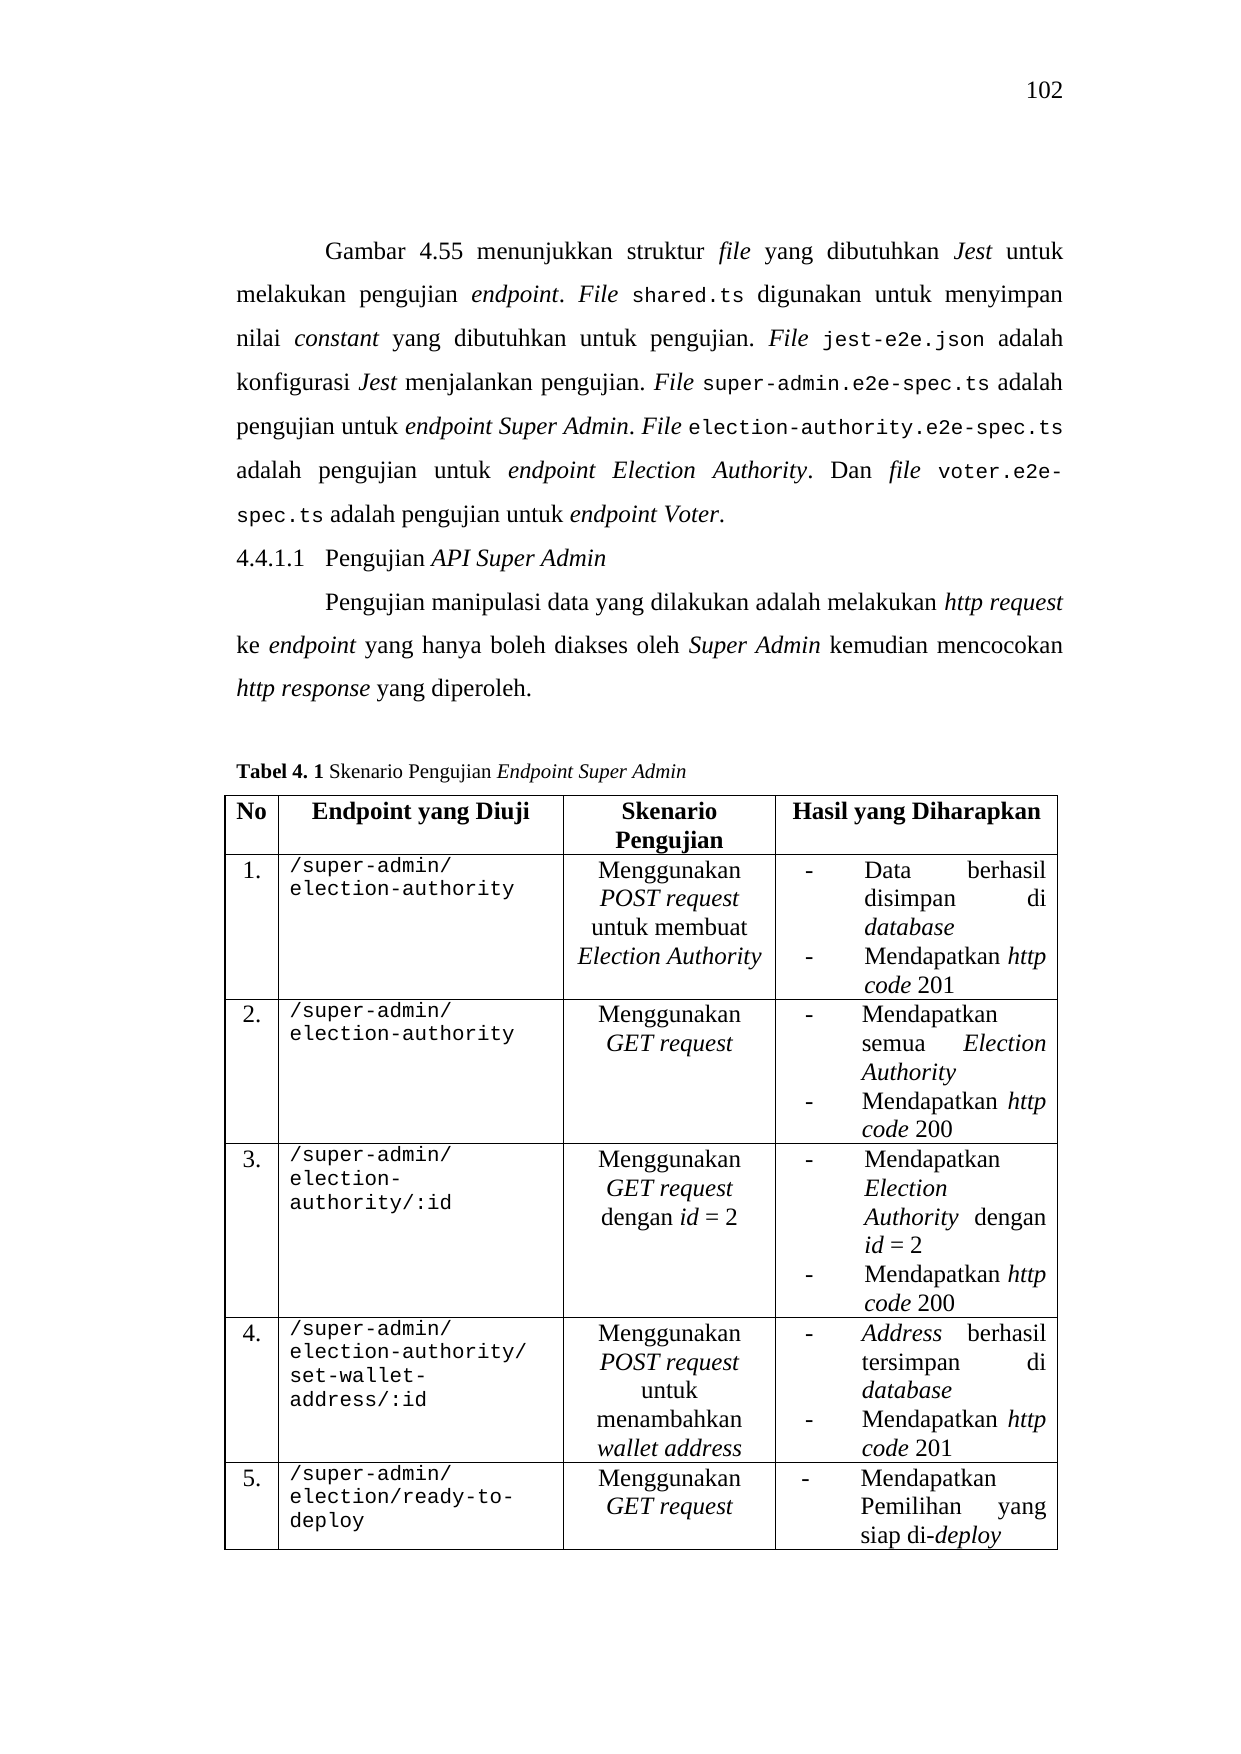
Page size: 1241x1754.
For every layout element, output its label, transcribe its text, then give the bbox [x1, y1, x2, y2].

table_cell Menggunakan POST request untuk menambahkan wallet address [564, 1318, 775, 1462]
table_header Endpoint yang Diuji [279, 796, 563, 854]
text Tabel 4. 1 Skenario Pengujian Endpoint Super Admin [236, 759, 1063, 783]
table_cell 3. [226, 1144, 278, 1317]
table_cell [776, 1463, 1057, 1549]
table_cell Mendapatkan Election Authority dengan id = 2 Mendapatkan http code 200 [776, 1144, 1057, 1317]
table_cell /super-admin/election-authority/:id [279, 1144, 563, 1317]
table_cell Menggunakan GET request [564, 1463, 775, 1549]
table_header Hasil yang Diharapkan [776, 796, 1057, 854]
table_cell Data berhasil disimpan di database Mendapatkan http code 201 [776, 855, 1057, 998]
table_cell Menggunakan GET request [564, 1000, 775, 1143]
table_cell 4. [226, 1318, 278, 1462]
table_cell /super-admin/election-authority/set-wallet-address/:id [279, 1318, 563, 1462]
table_cell /super-admin/election/ready-to-deploy [279, 1463, 563, 1549]
table_cell Menggunakan POST request untuk membuat Election Authority [564, 855, 775, 998]
text Gambar 4.55 menunjukkan struktur file yang dibutuhkan Jest untuk melakukan pengujian endpoint. File shared.ts digunakan untuk menyimpan nilai constant yang dibutuhkan untuk pengujian. File jest-e2e.json adalah konfigurasi Jest menjalankan pengujian. File super-admin.e2e-spec.ts adalah pengujian untuk endpoint Super Admin. File election-authority.e2e-spec.ts adalah pengujian untuk endpoint Election Authority. Dan file voter.e2e-spec.ts adalah pengujian untuk endpoint Voter. [236, 236, 1063, 529]
table_cell /super-admin/election-authority [279, 1000, 563, 1143]
table_header Skenario Pengujian [564, 796, 775, 854]
table_cell Menggunakan GET request dengan id = 2 [564, 1144, 775, 1317]
table_cell /super-admin/election-authority [279, 855, 563, 998]
list Pengujian manipulasi data yang dilakukan adalah melakukan http request ke endpoint yang hanya boleh diakses oleh Super Admin kemudian mencocokan http response yang diperoleh. [236, 587, 1063, 702]
table_cell 1. [226, 855, 278, 998]
table_cell 5. [226, 1463, 278, 1549]
table_cell Mendapatkan semua Election Authority Mendapatkan http code 200 [776, 1000, 1057, 1143]
table_header No [226, 796, 278, 854]
table_cell Address berhasil tersimpan di database Mendapatkan http code 201 [776, 1318, 1057, 1462]
list Pengujian API Super Admin [236, 543, 1063, 572]
table_cell 2. [226, 1000, 278, 1143]
